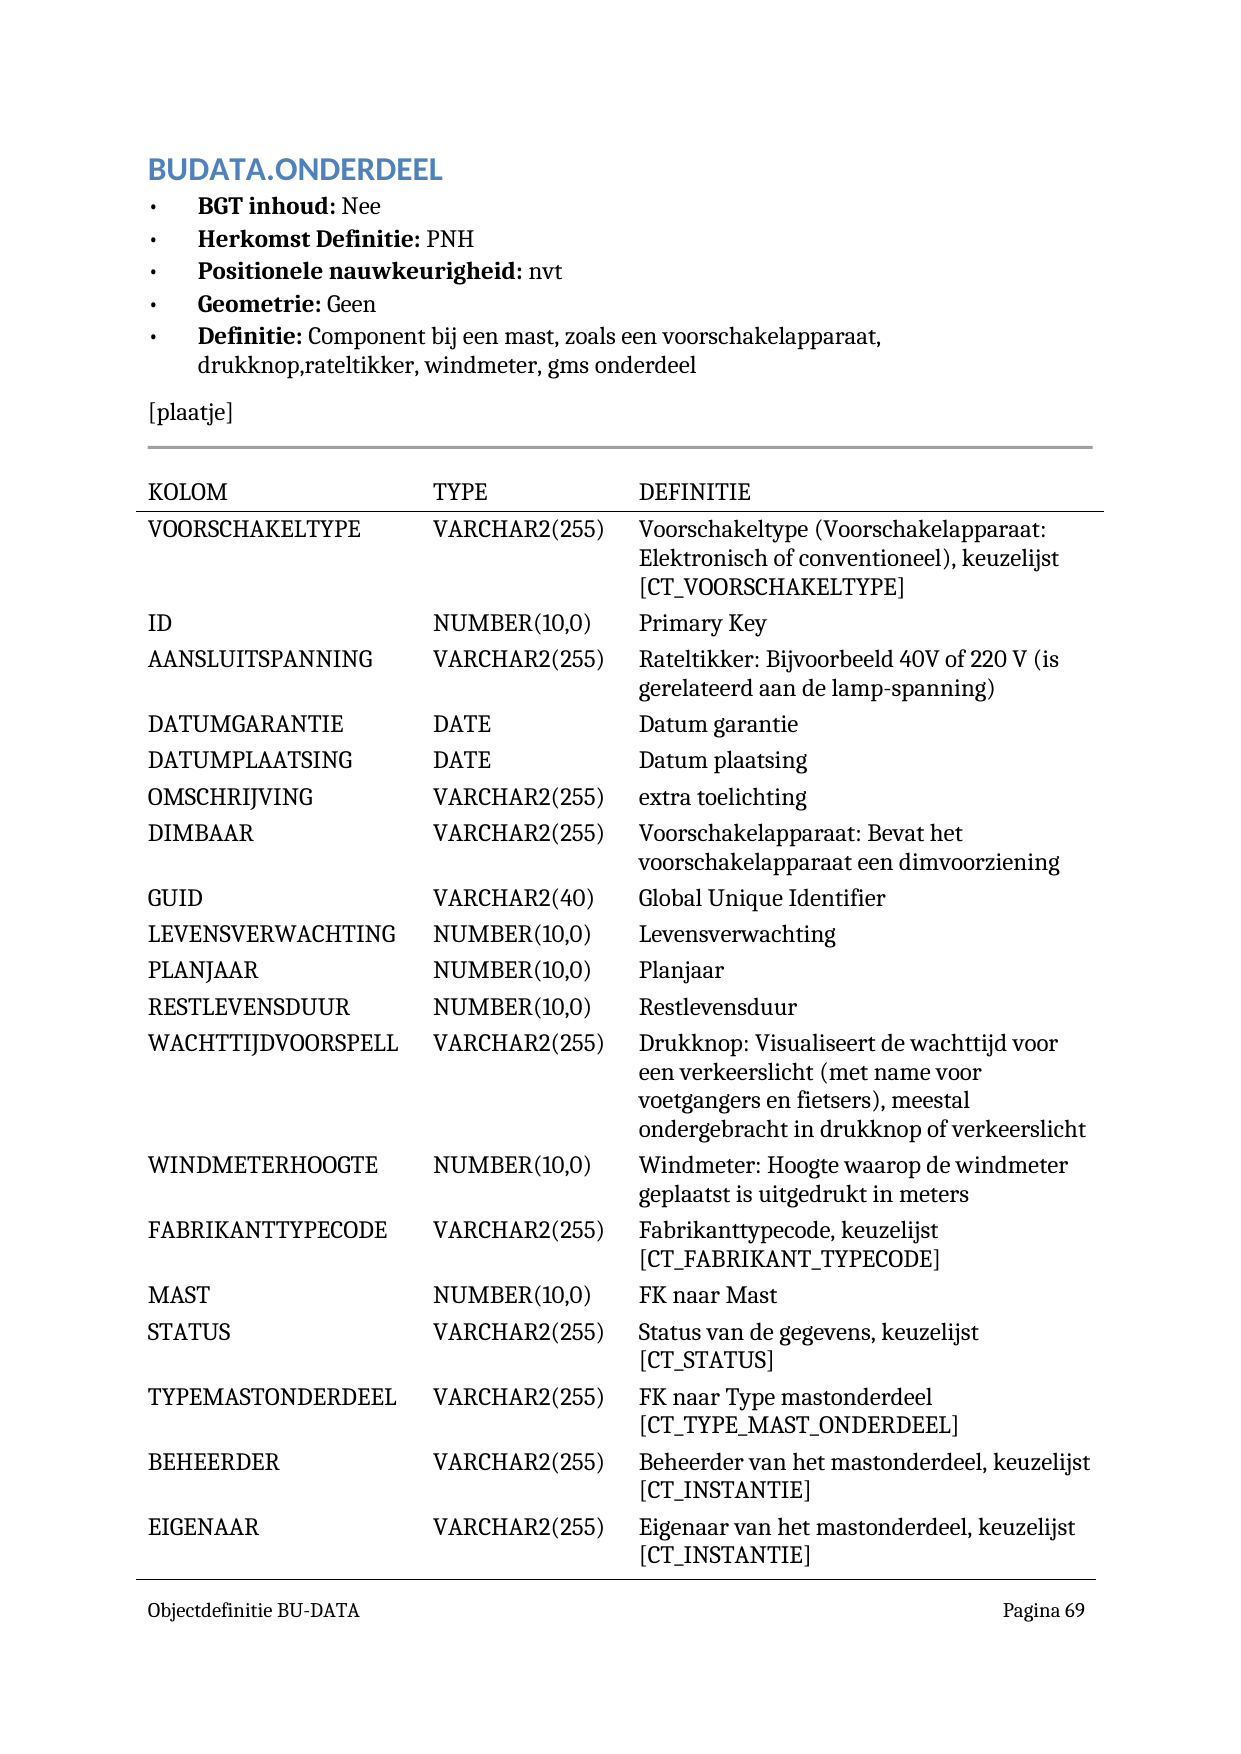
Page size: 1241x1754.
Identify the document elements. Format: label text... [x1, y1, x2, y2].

list Herkomst Definitie: PNH [148, 224, 1093, 253]
subtitle BUDATA.ONDERDEEL [148, 148, 1093, 188]
list BGT inhoud: Nee [148, 192, 1093, 221]
list Geometrie: Geen [148, 289, 1093, 318]
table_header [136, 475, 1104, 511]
text [plaatje] [148, 398, 1093, 427]
list Definitie: Component bij een mast, zoals een voorschakelapparaat, drukknop,rateltikker, windmeter, gms onderdeel [148, 322, 1093, 379]
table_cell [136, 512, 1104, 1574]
list Positionele nauwkeurigheid: nvt [148, 257, 1093, 286]
